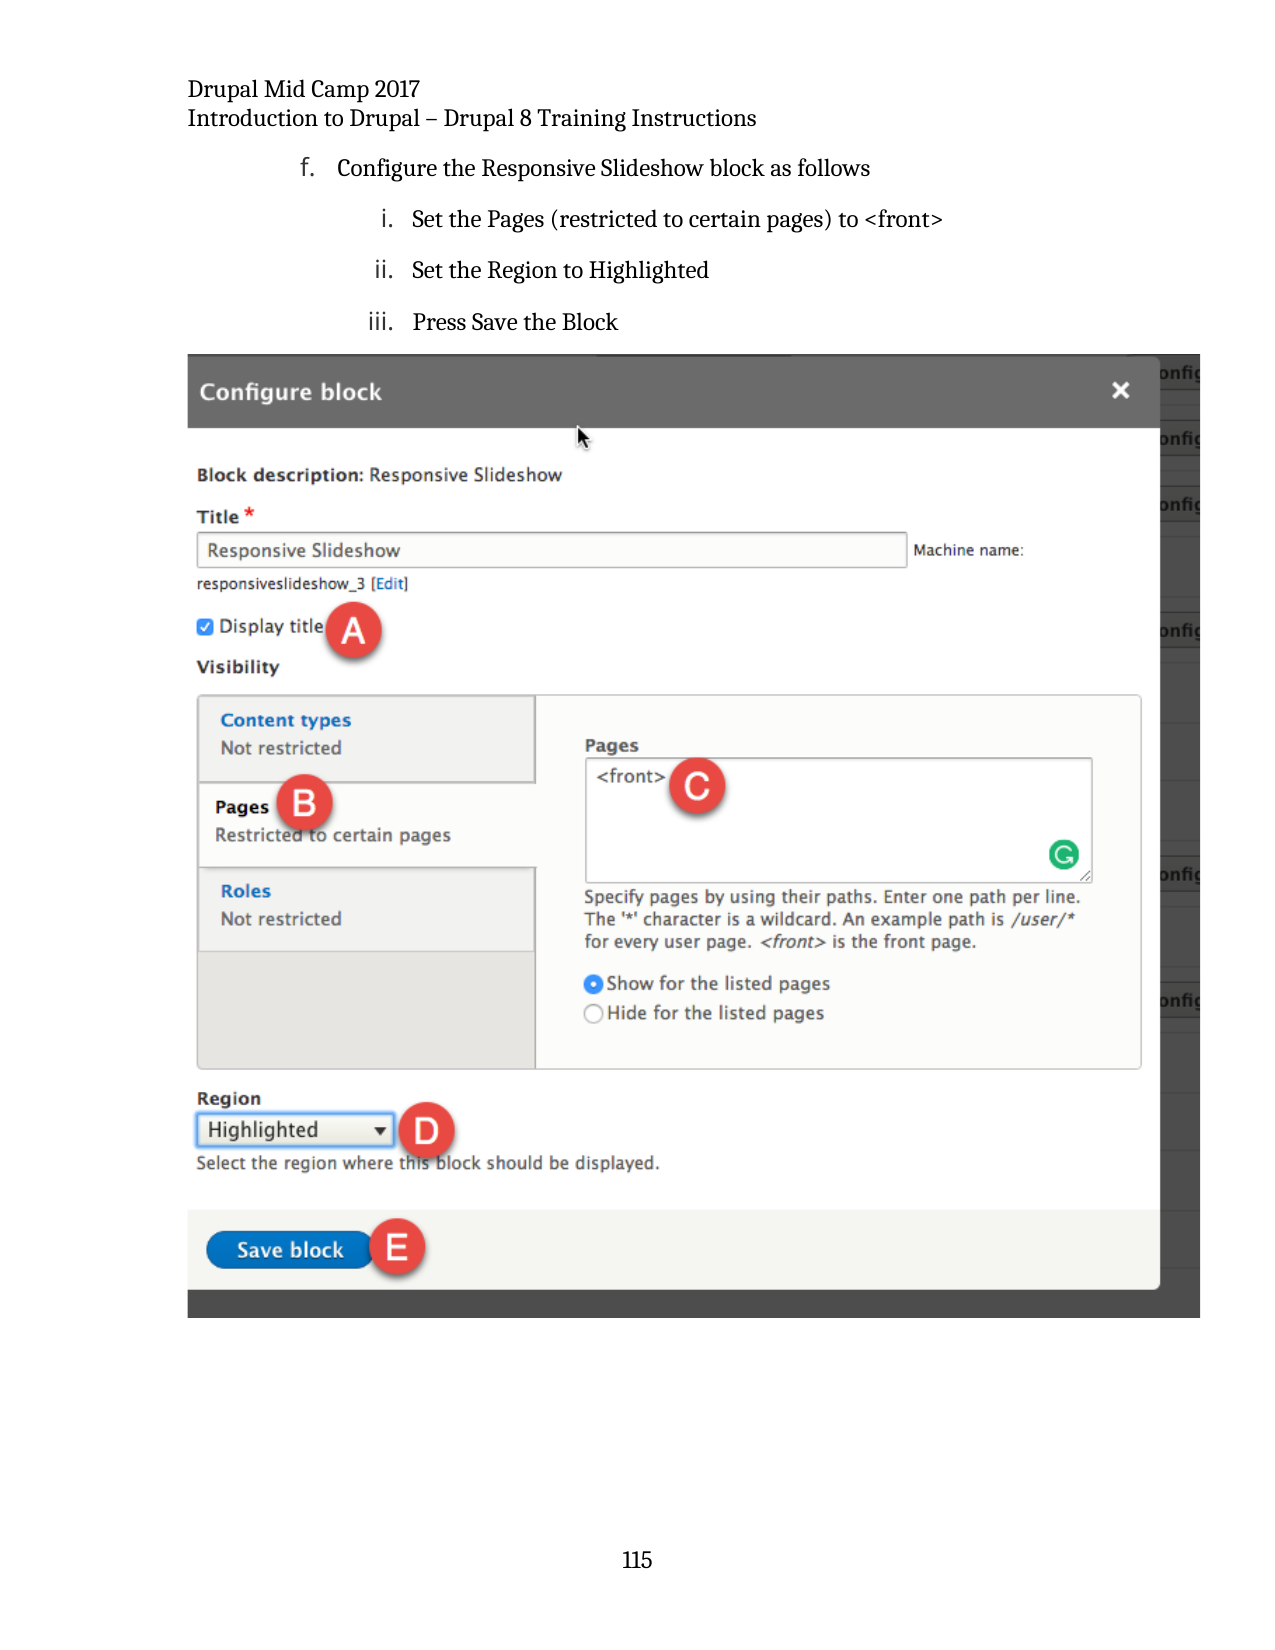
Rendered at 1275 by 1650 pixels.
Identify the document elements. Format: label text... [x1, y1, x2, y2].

list Set the Pages (restricted to certain pages) to <front> [394, 201, 1087, 235]
list Configure the Responsive Slideshow block as follows [300, 150, 1087, 184]
picture [187, 354, 1200, 1318]
list Set the Region to Highlighted [394, 252, 1087, 286]
list Press Save the Block [394, 303, 1087, 337]
